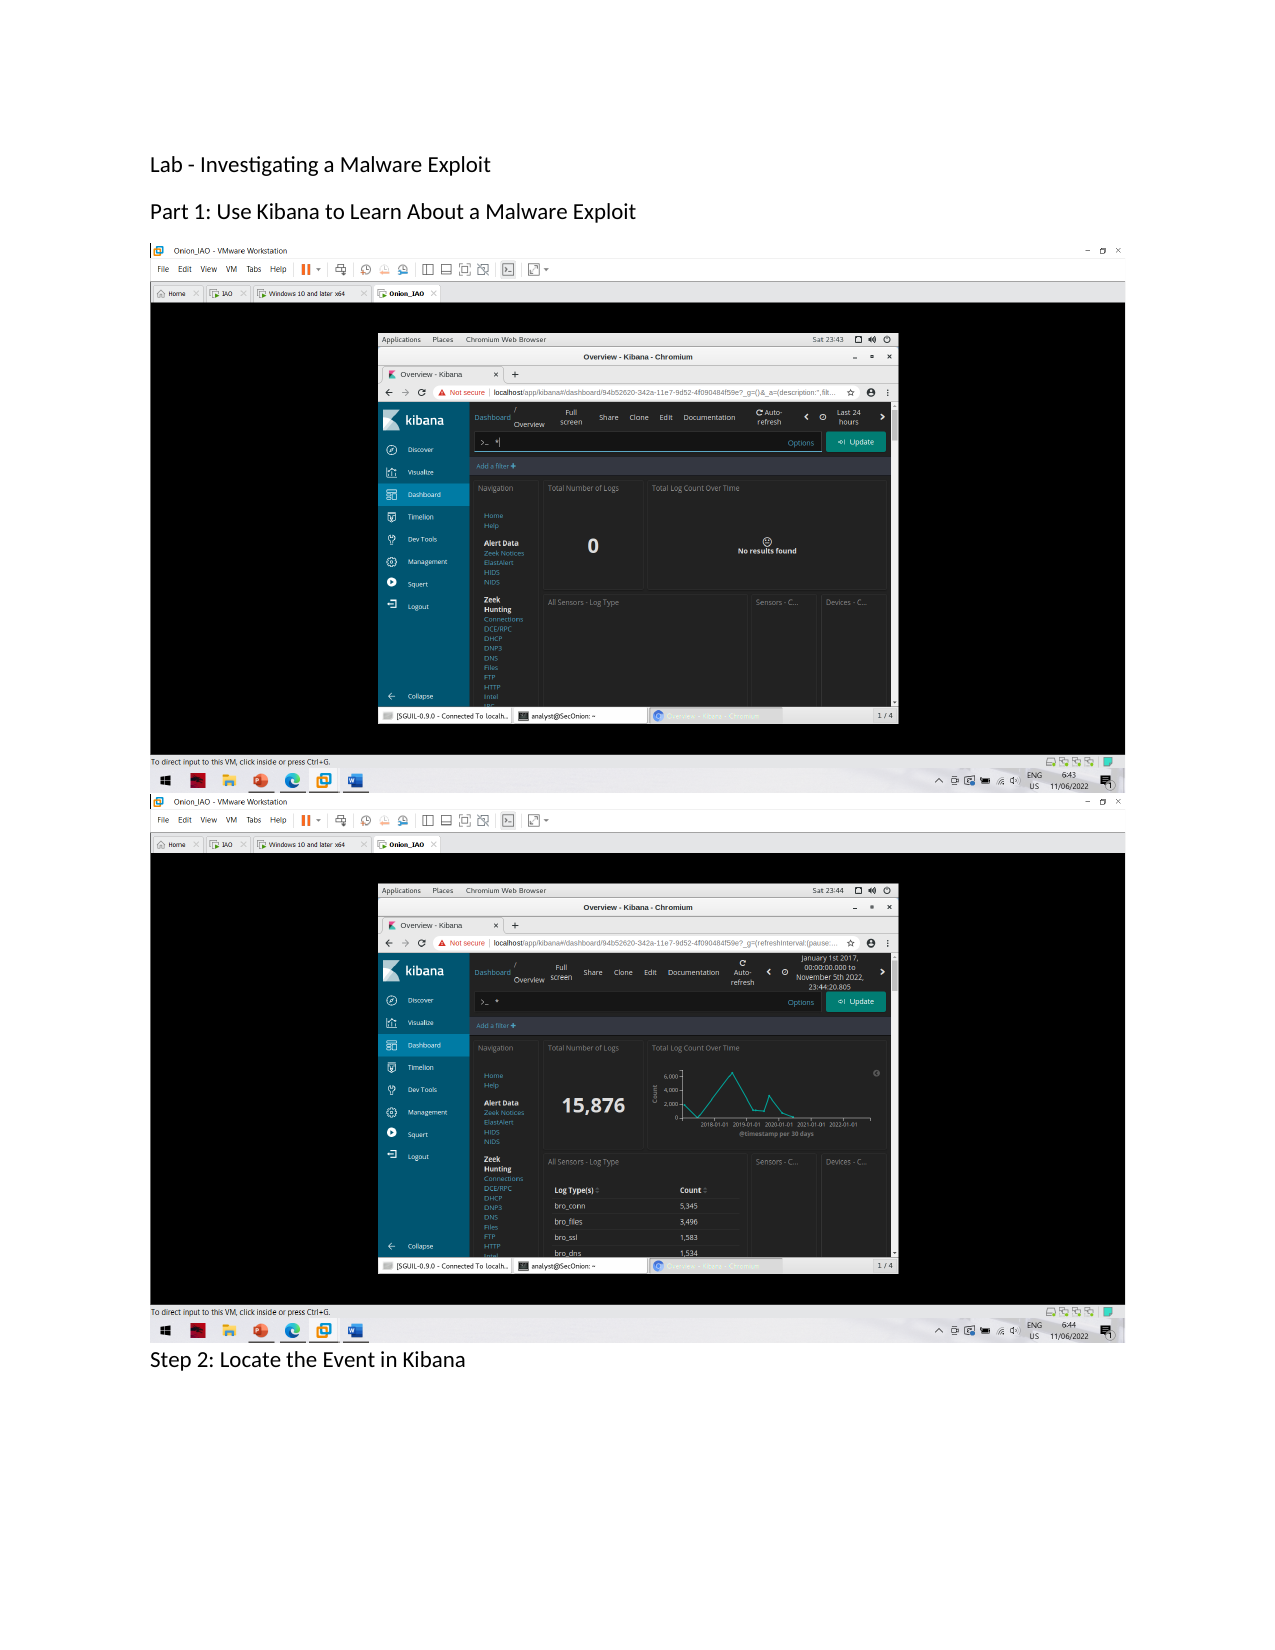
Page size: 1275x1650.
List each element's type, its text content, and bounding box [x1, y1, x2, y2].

text Lab - Investigating a Malware Exploit [150, 150, 1125, 178]
picture [150, 243, 1125, 793]
text Step 2: Locate the Event in Kibana [150, 1343, 1125, 1373]
text Part 1: Use Kibana to Learn About a Malware Exploit [150, 197, 1125, 225]
picture [150, 794, 1125, 1343]
